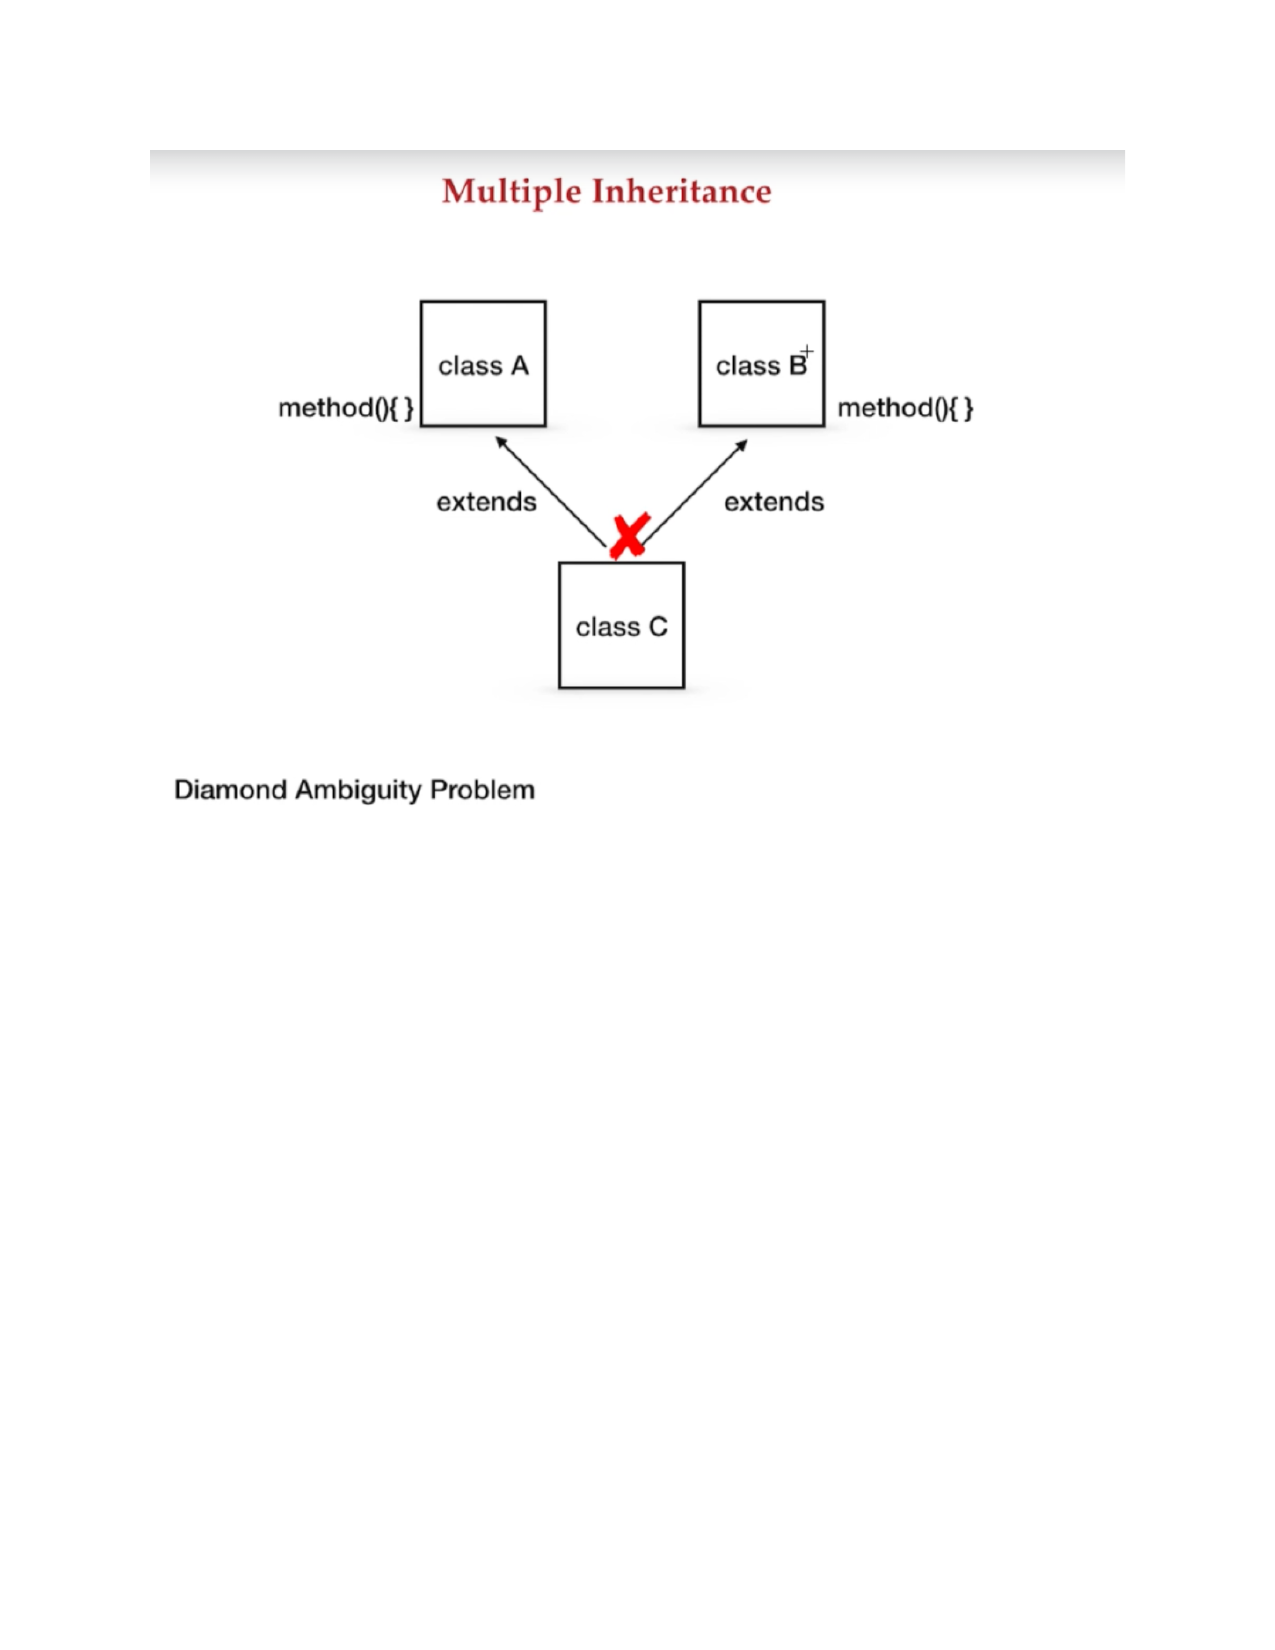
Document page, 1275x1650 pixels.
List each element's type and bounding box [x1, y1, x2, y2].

picture [150, 150, 1125, 827]
